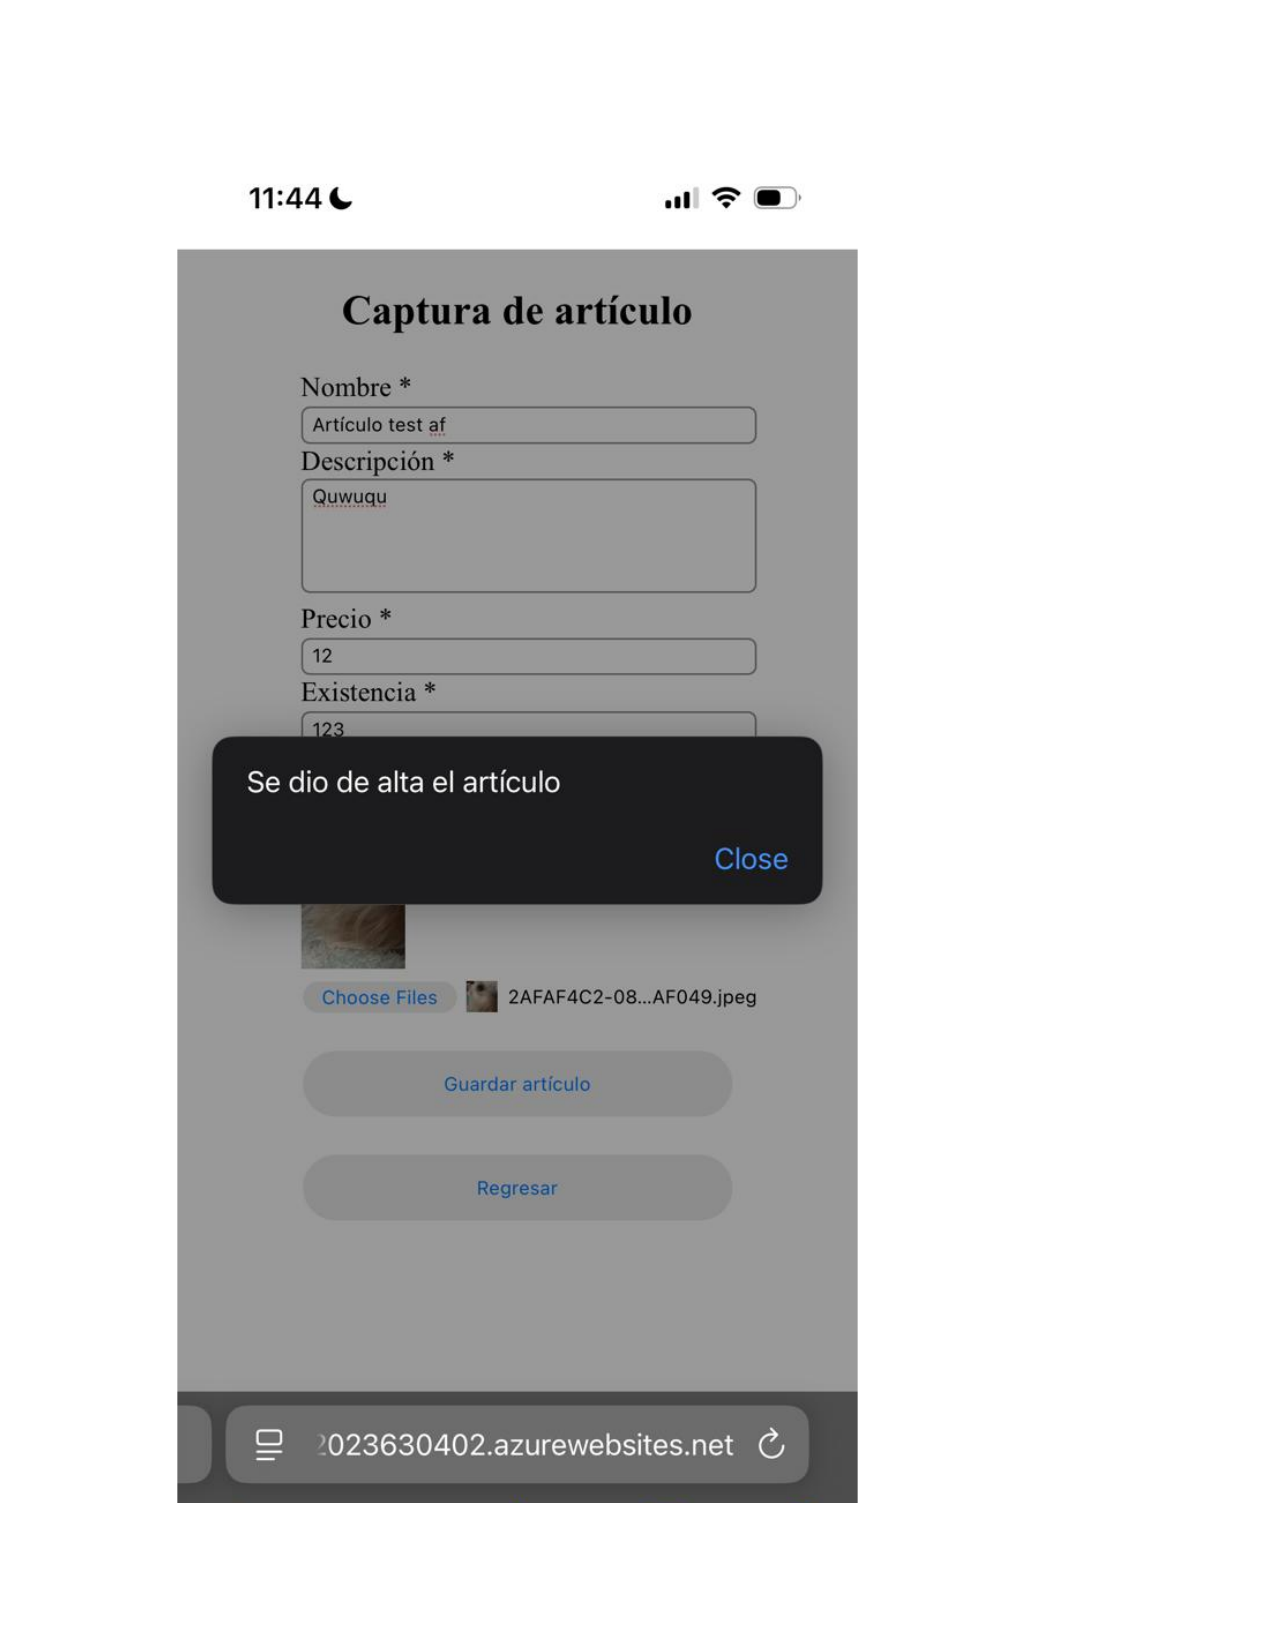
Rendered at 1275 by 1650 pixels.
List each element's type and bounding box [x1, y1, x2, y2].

picture [177, 147, 858, 1503]
